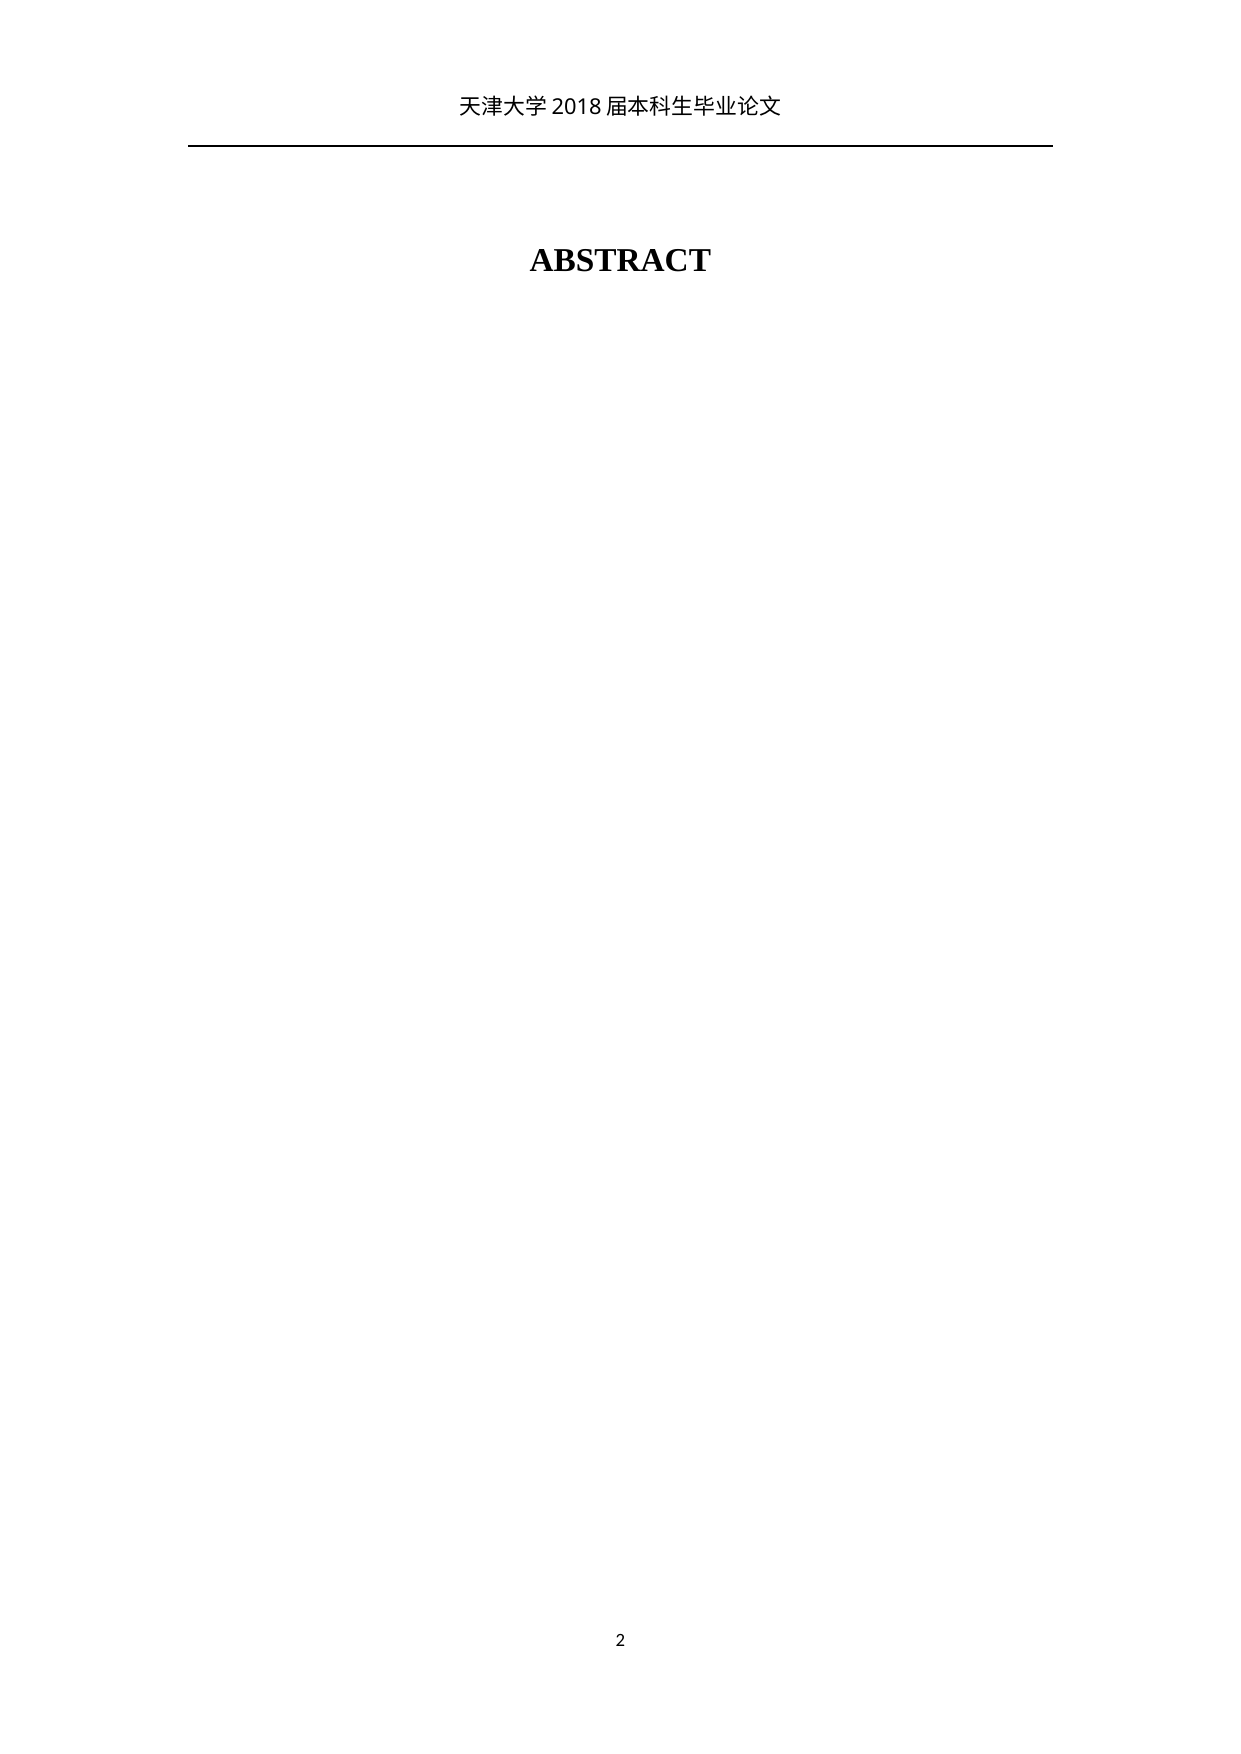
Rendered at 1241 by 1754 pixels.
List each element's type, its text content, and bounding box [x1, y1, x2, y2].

text ABSTRACT [187, 227, 1053, 292]
